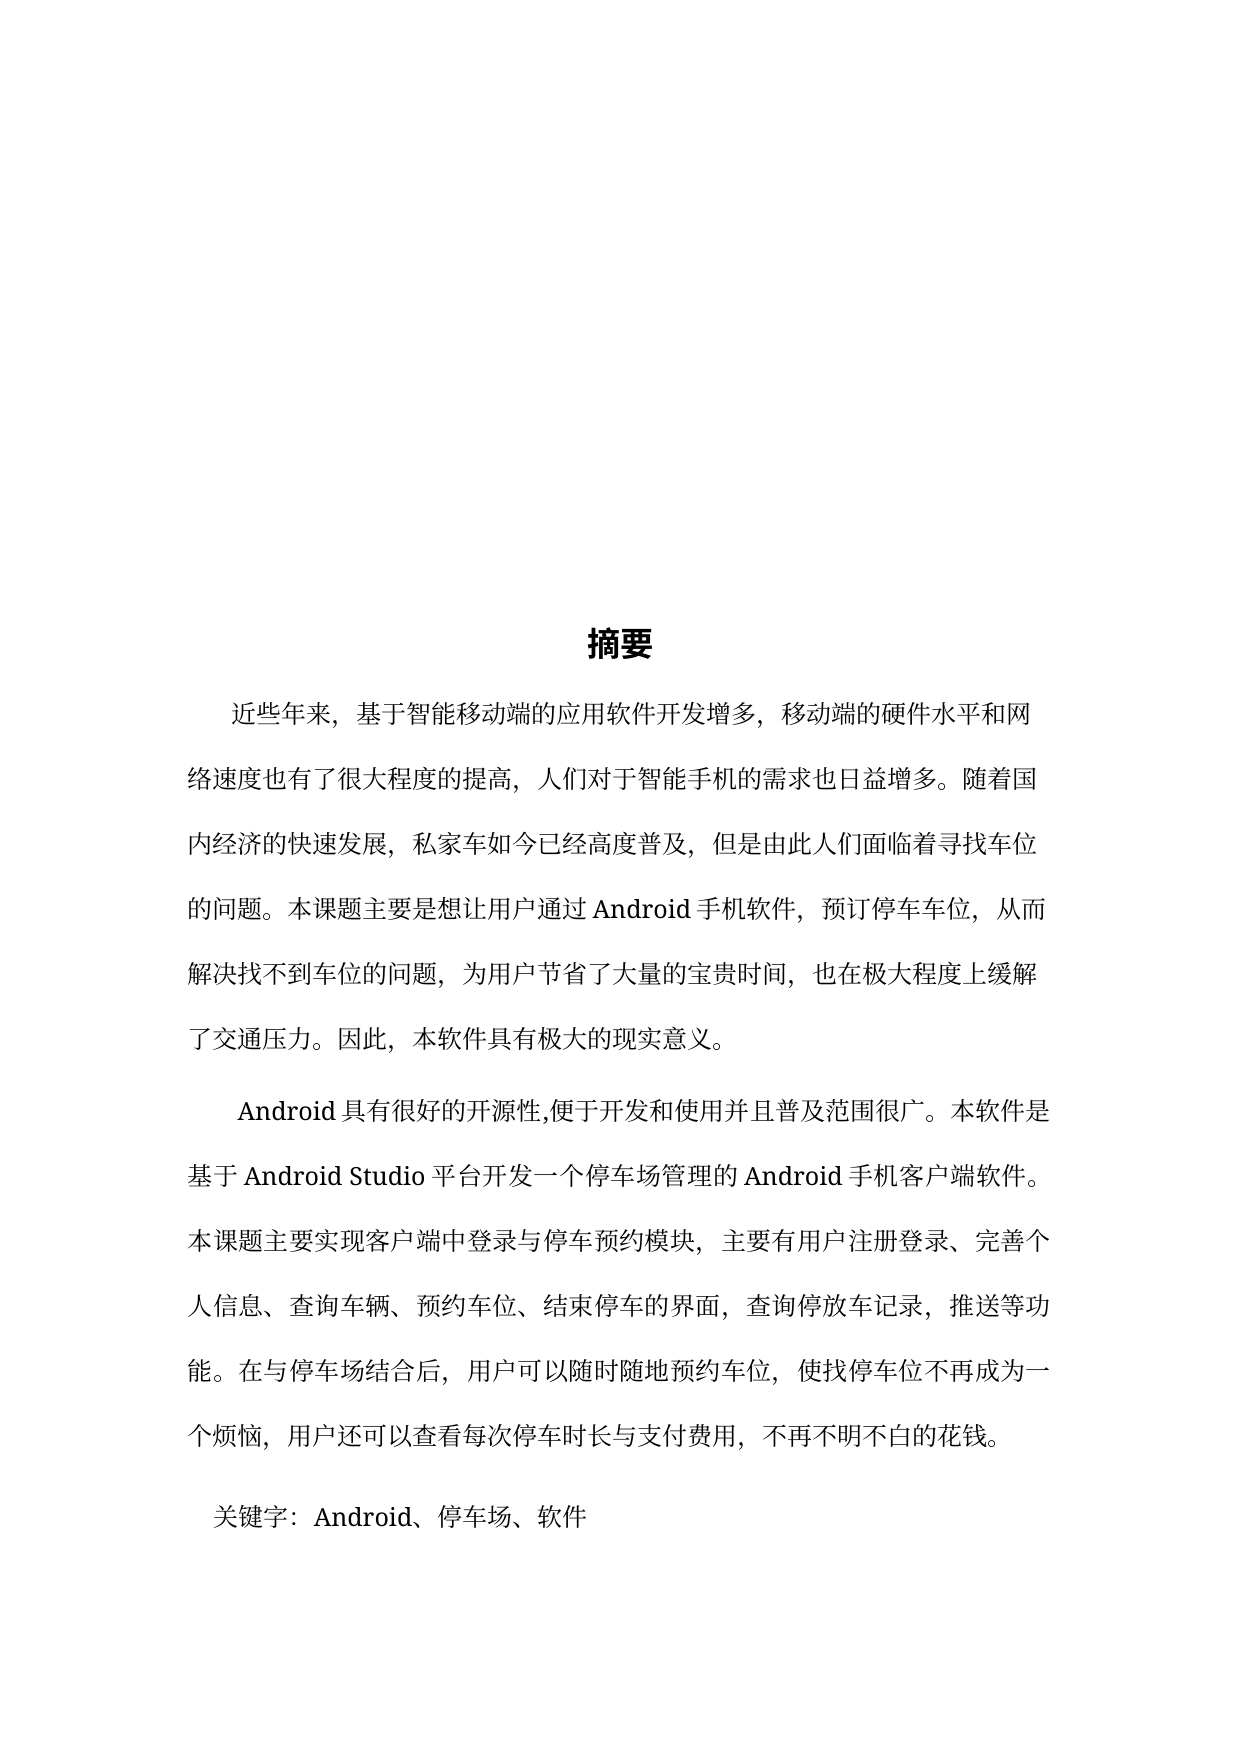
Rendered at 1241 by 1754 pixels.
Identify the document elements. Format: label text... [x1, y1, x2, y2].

title 摘要 [187, 609, 1053, 674]
text Android具有很好的开源性,便于开发和使用并且普及范围很广。本软件是基于Android Studio平台开发一个停车场管理的Android手机客户端软件。本课题主要实现客户端中登录与停车预约模块，主要有用户注册登录、完善个人信息、查询车辆、预约车位、结束停车的界面，查询停放车记录，推送等功能。在与停车场结合后，用户可以随时随地预约车位，使找停车位不再成为一个烦恼，用户还可以查看每次停车时长与支付费用，不再不明不白的花钱。 [187, 1077, 1053, 1467]
text 关键字：Android、停车场、软件 [187, 1483, 1053, 1548]
text 近些年来，基于智能移动端的应用软件开发增多，移动端的硬件水平和网络速度也有了很大程度的提高，人们对于智能手机的需求也日益增多。随着国内经济的快速发展，私家车如今已经高度普及，但是由此人们面临着寻找车位的问题。本课题主要是想让用户通过Android手机软件，预订停车车位，从而解决找不到车位的问题，为用户节省了大量的宝贵时间，也在极大程度上缓解了交通压力。因此，本软件具有极大的现实意义。 [187, 681, 1053, 1071]
